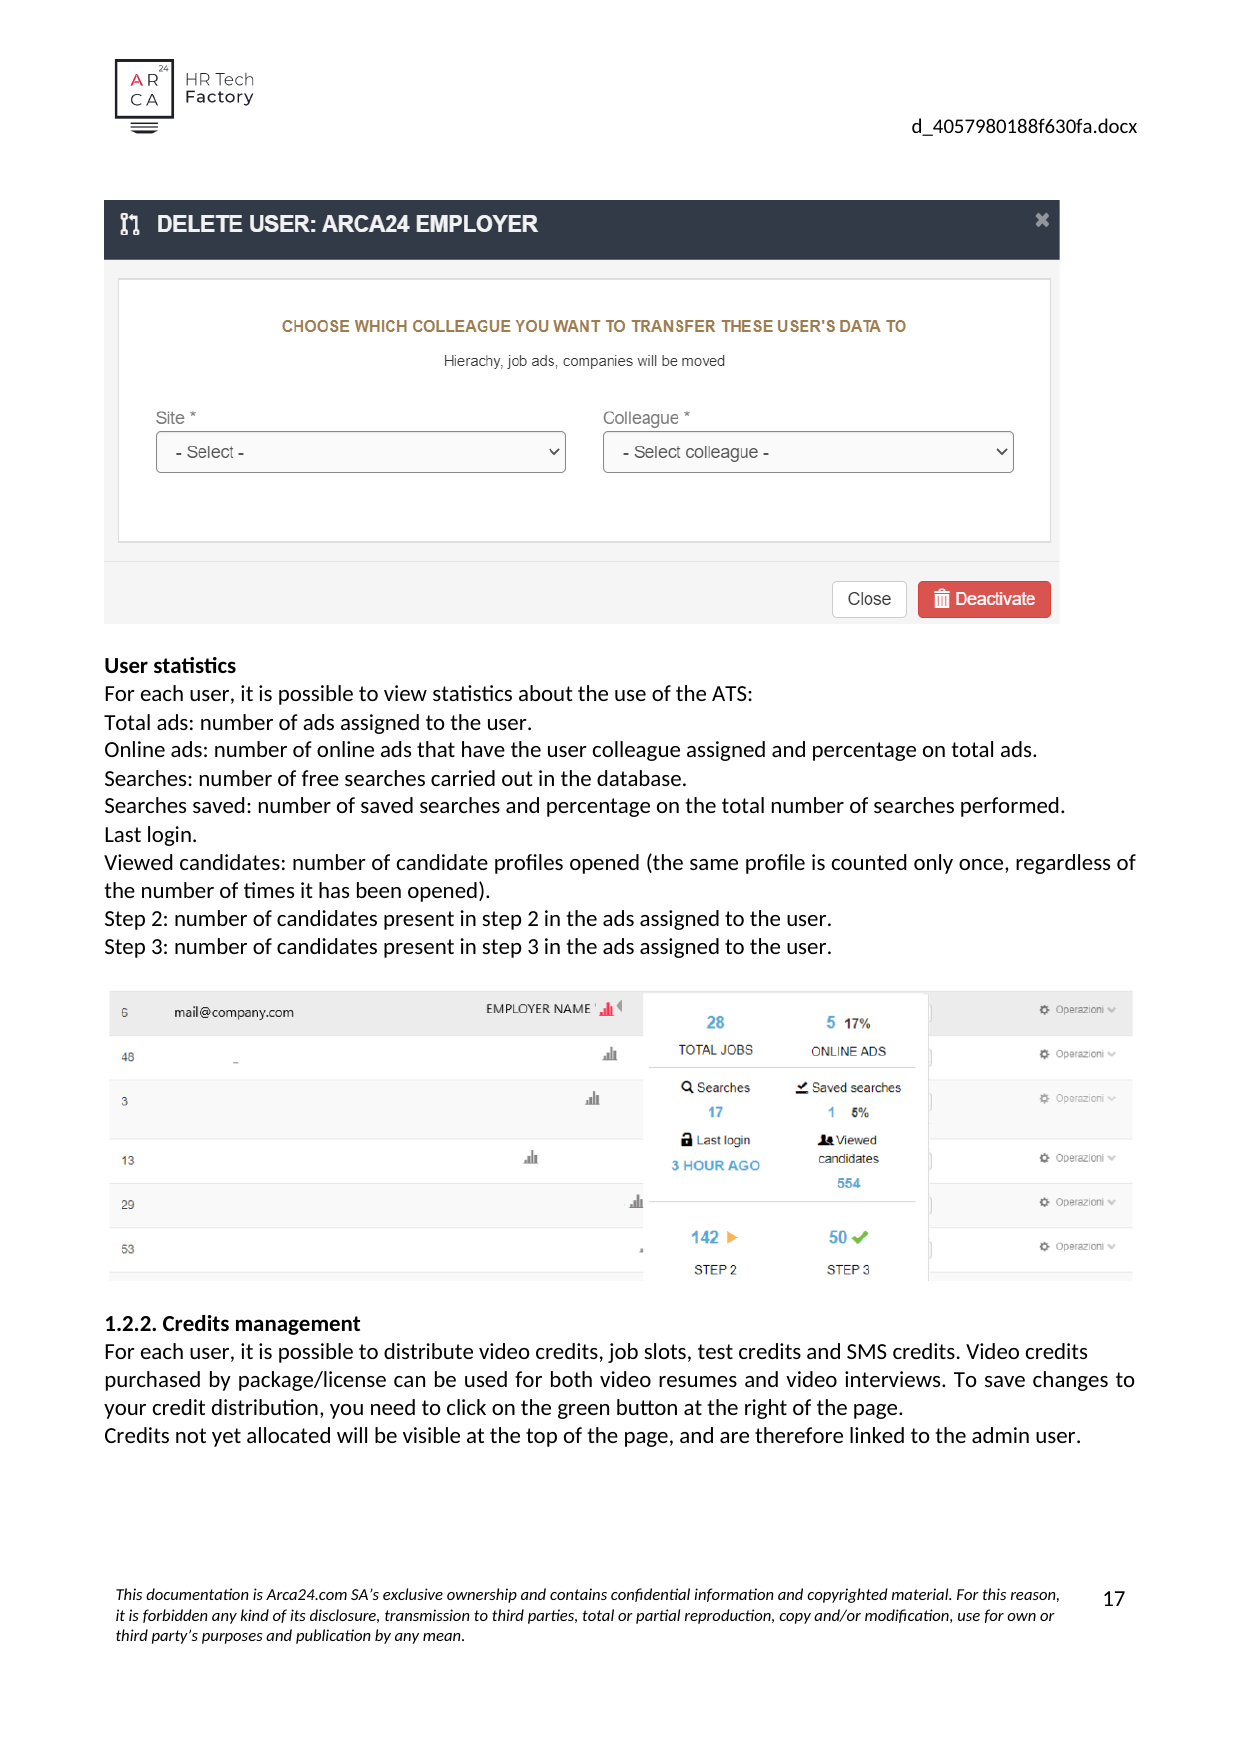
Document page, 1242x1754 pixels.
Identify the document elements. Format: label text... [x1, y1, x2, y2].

text Searches saved: number of saved searches and percentage on the total number of searches performed. [104, 792, 1137, 820]
picture [104, 987, 1138, 1281]
text For each user, it is possible to view statistics about the use of the ATS: [104, 679, 1137, 708]
text Last login. [104, 820, 1137, 848]
text Online ads: number of online ads that have the user colleague assigned and percentage on total ads. [104, 736, 1137, 764]
picture [104, 200, 1060, 624]
text Viewed candidates: number of candidate profiles opened (the same profile is counted only once, regardless of the number of times it has been opened). [104, 848, 1137, 904]
text Searches: number of free searches carried out in the database. [104, 764, 1137, 792]
text Total ads: number of ads assigned to the user. [104, 708, 1137, 736]
text purchased by package/license can be used for both video resumes and video interviews. To save changes to your credit distribution, you need to click on the green button at the right of the page. [104, 1365, 1137, 1421]
text Step 3: number of candidates present in step 3 in the ads assigned to the user. [104, 932, 1137, 960]
subtitle 1.2.2. Credits management [104, 1309, 1137, 1337]
text User statistics [104, 652, 1137, 679]
text Step 2: number of candidates present in step 2 in the ads assigned to the user. [104, 904, 1137, 932]
text For each user, it is possible to distribute video credits, job slots, test credits and SMS credits. Video credits [104, 1337, 1137, 1365]
picture [111, 57, 256, 135]
text Credits not yet allocated will be visible at the top of the page, and are therefore linked to the admin user. [104, 1421, 1137, 1449]
